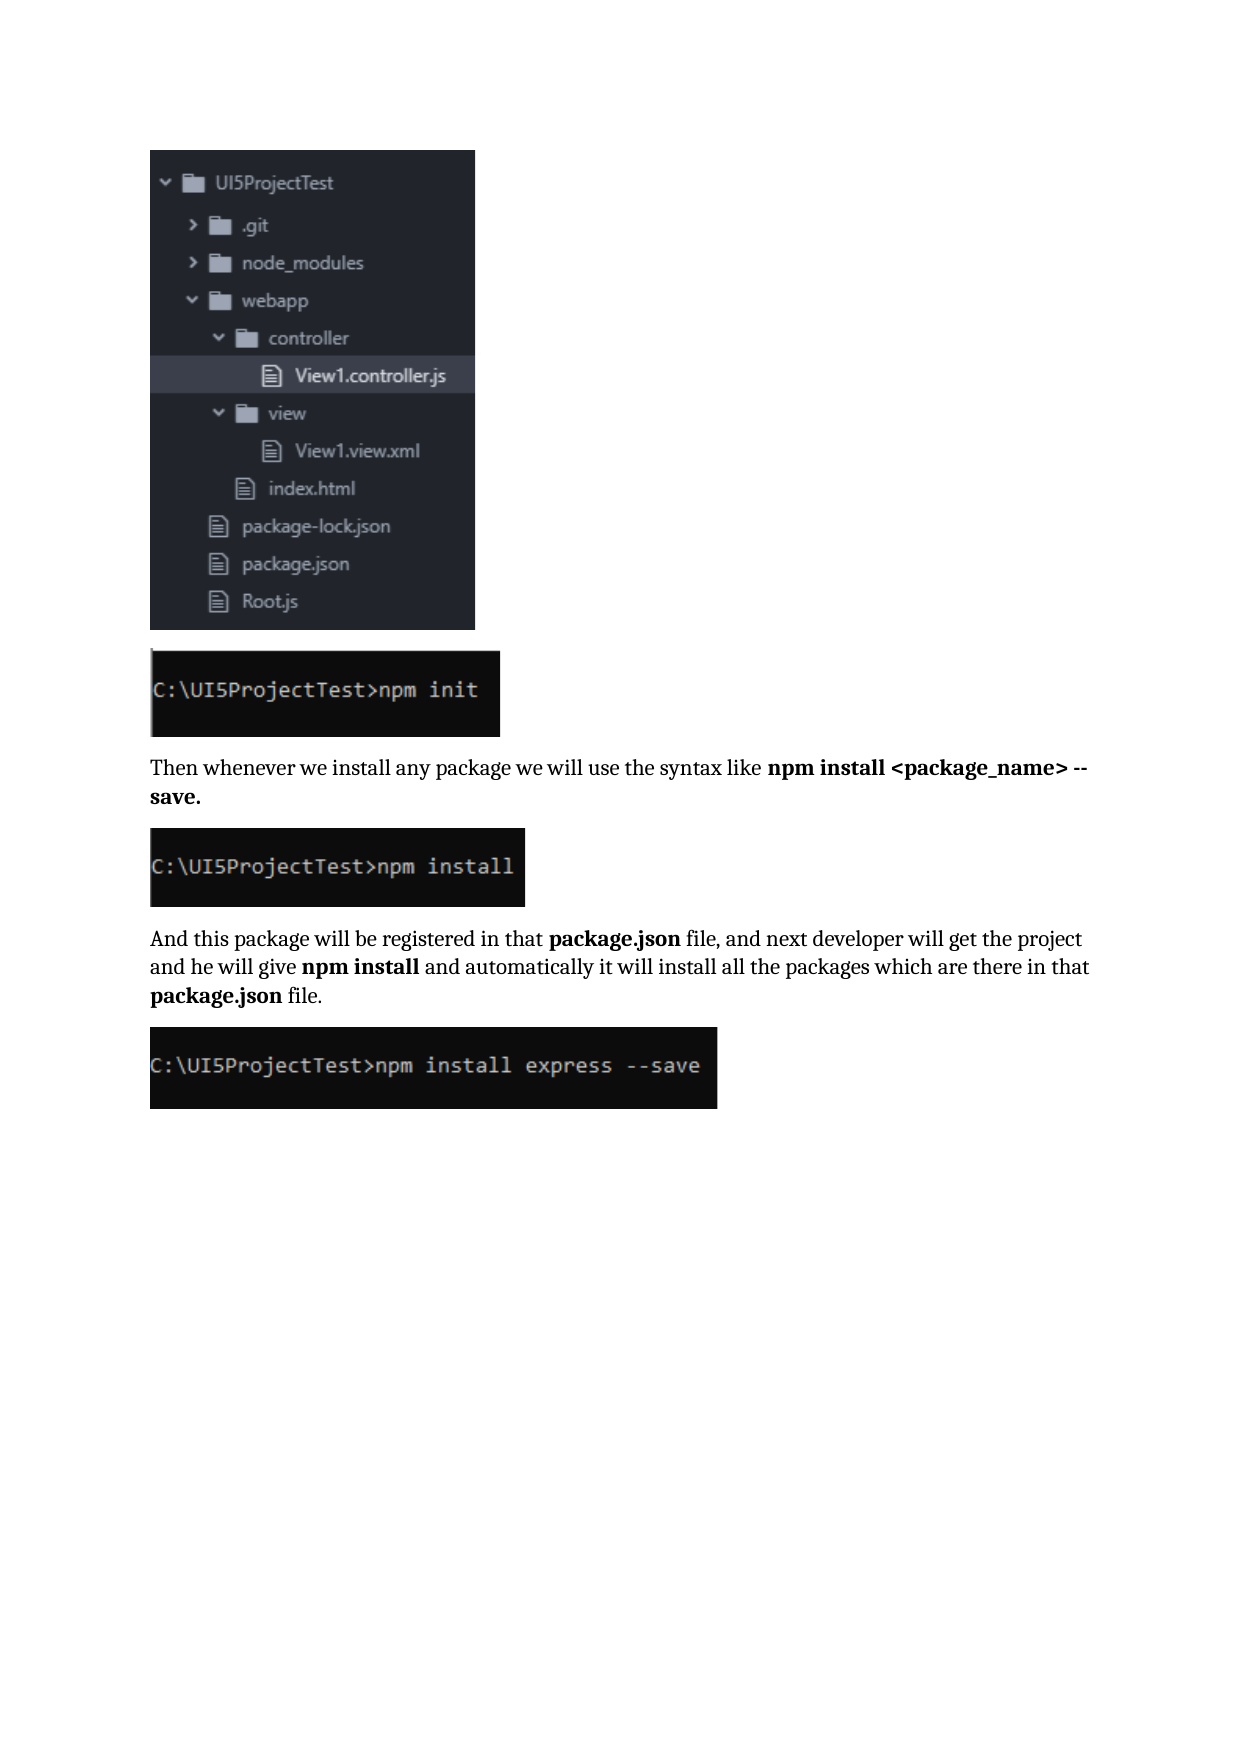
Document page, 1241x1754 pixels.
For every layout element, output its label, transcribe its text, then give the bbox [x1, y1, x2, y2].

picture [150, 828, 525, 907]
text And this package will be registered in that package.json file, and next developer will get the project and he will give npm install and automatically it will install all the packages which are there in that package.json file. [150, 926, 1090, 1009]
text Then whenever we install any package we will use the syntax like npm install <package_name> --save. [150, 755, 1090, 810]
picture [150, 1027, 718, 1109]
picture [150, 648, 501, 737]
picture [150, 150, 476, 630]
